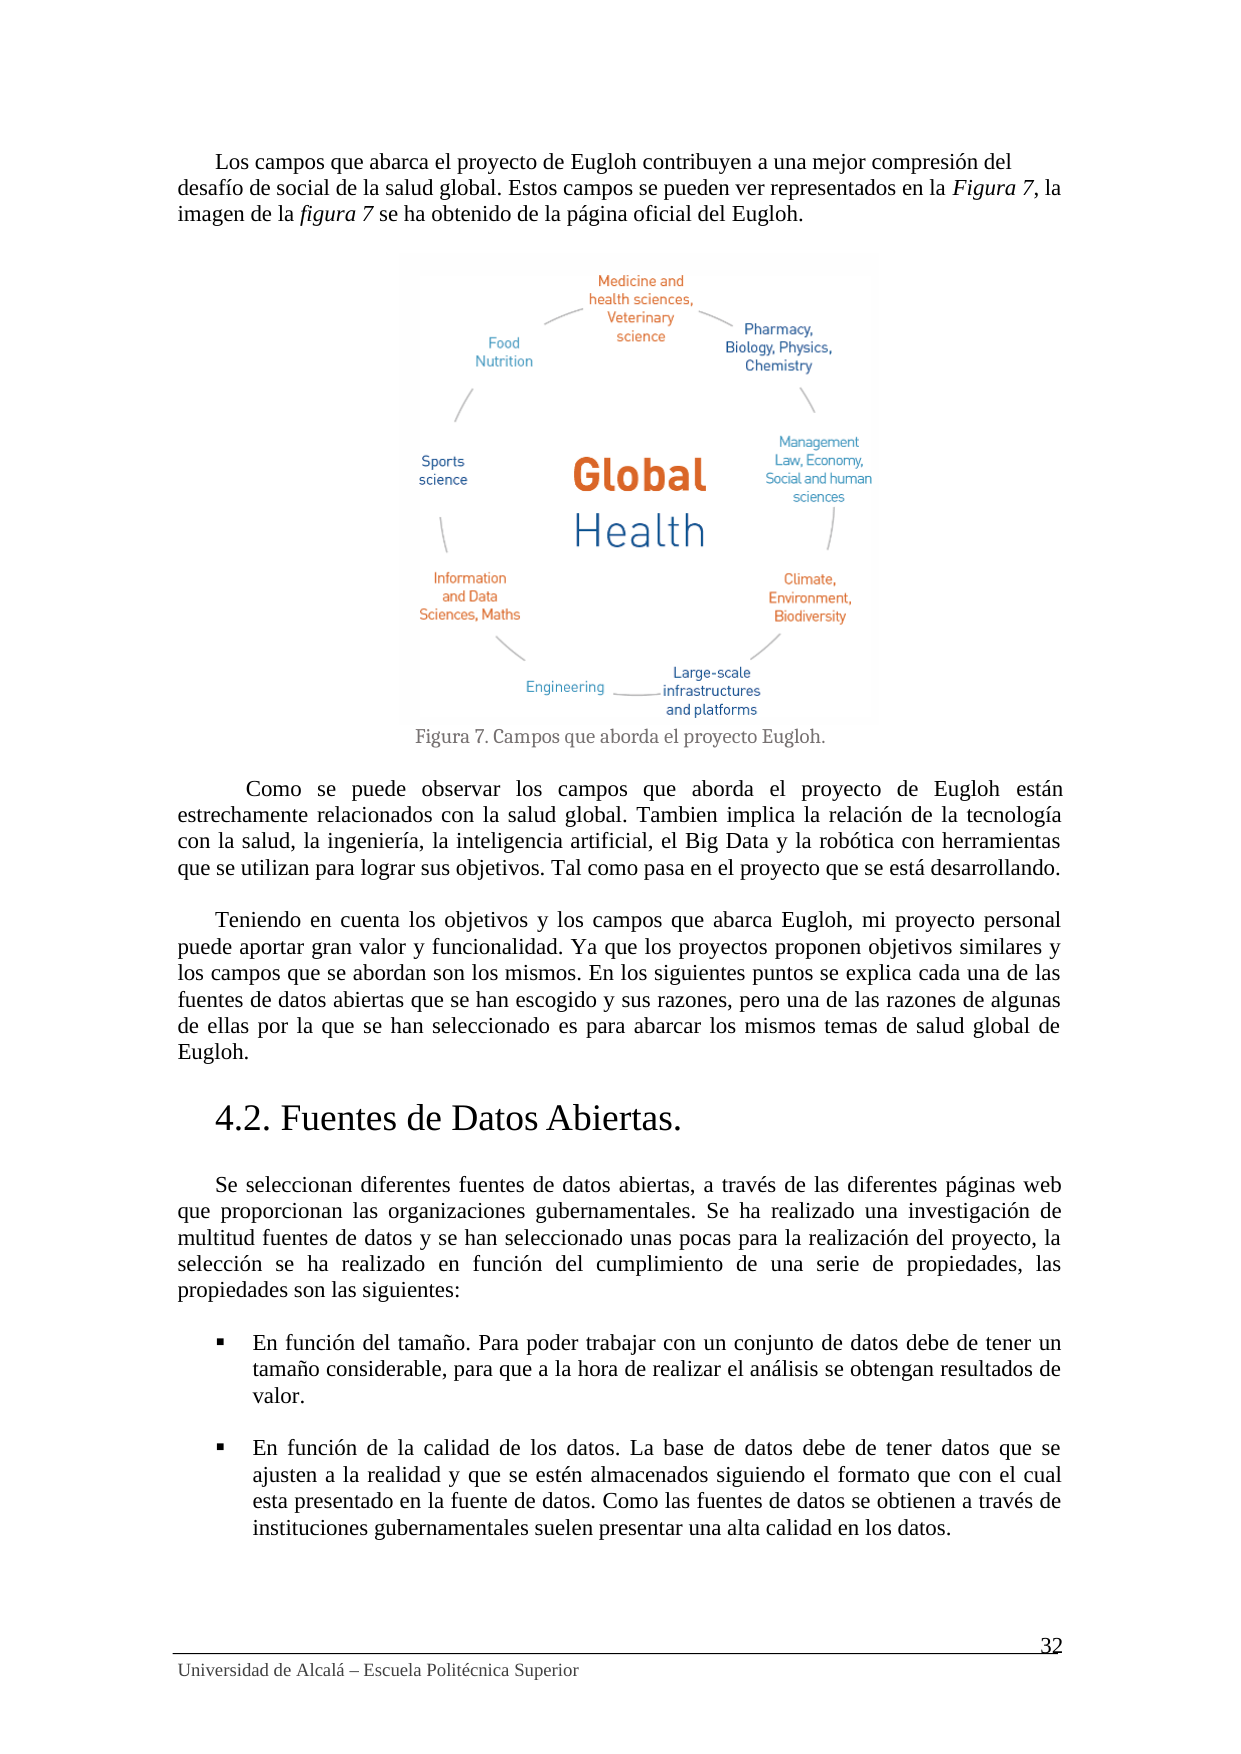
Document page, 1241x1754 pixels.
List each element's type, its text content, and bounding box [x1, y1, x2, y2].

text 4.2. Fuentes de Datos Abiertas. [215, 1095, 1063, 1138]
text Como se puede observar los campos que aborda el proyecto de Eugloh están estrechamente relacionados con la salud global. Tambien implica la relación de la tecnología con la salud, la ingeniería, la inteligencia artificial, el Big Data y la robótica con herramientas que se utilizan para lograr sus objetivos. Tal como pasa en el proyecto que se está desarrollando. [177, 775, 1063, 880]
list En función del tamaño. Para poder trabajar con un conjunto de datos debe de tener un tamaño considerable, para que a la hora de realizar el análisis se obtengan resultados de valor. [215, 1329, 1063, 1408]
text Teniendo en cuenta los objetivos y los campos que abarca Eugloh, mi proyecto personal puede aportar gran valor y funcionalidad. Ya que los proyectos proponen objetivos similares y los campos que se abordan son los mismos. En los siguientes puntos se explica cada una de las fuentes de datos abiertas que se han escogido y sus razones, pero una de las razones de algunas de ellas por la que se han seleccionado es para abarcar los mismos temas de salud global de Eugloh. [177, 907, 1063, 1065]
text Se seleccionan diferentes fuentes de datos abiertas, a través de las diferentes páginas web que proporcionan las organizaciones gubernamentales. Se ha realizado una investigación de multitud fuentes de datos y se han seleccionado unas pocas para la realización del proyecto, la selección se ha realizado en función del cumplimiento de una serie de propiedades, las propiedades son las siguientes: [177, 1171, 1063, 1303]
list En función de la calidad de los datos. La base de datos debe de tener datos que se ajusten a la realidad y que se estén almacenados siguiendo el formato que con el cual esta presentado en la fuente de datos. Como las fuentes de datos se obtienen a través de instituciones gubernamentales suelen presentar una alta calidad en los datos. [215, 1434, 1063, 1540]
picture [399, 253, 879, 725]
text Los campos que abarca el proyecto de Eugloh contribuyen a una mejor compresión del desafío de social de la salud global. Estos campos se pueden ver representados en la Figura 7, la imagen de la figura 7 se ha obtenido de la página oficial del Eugloh. [177, 148, 1063, 227]
